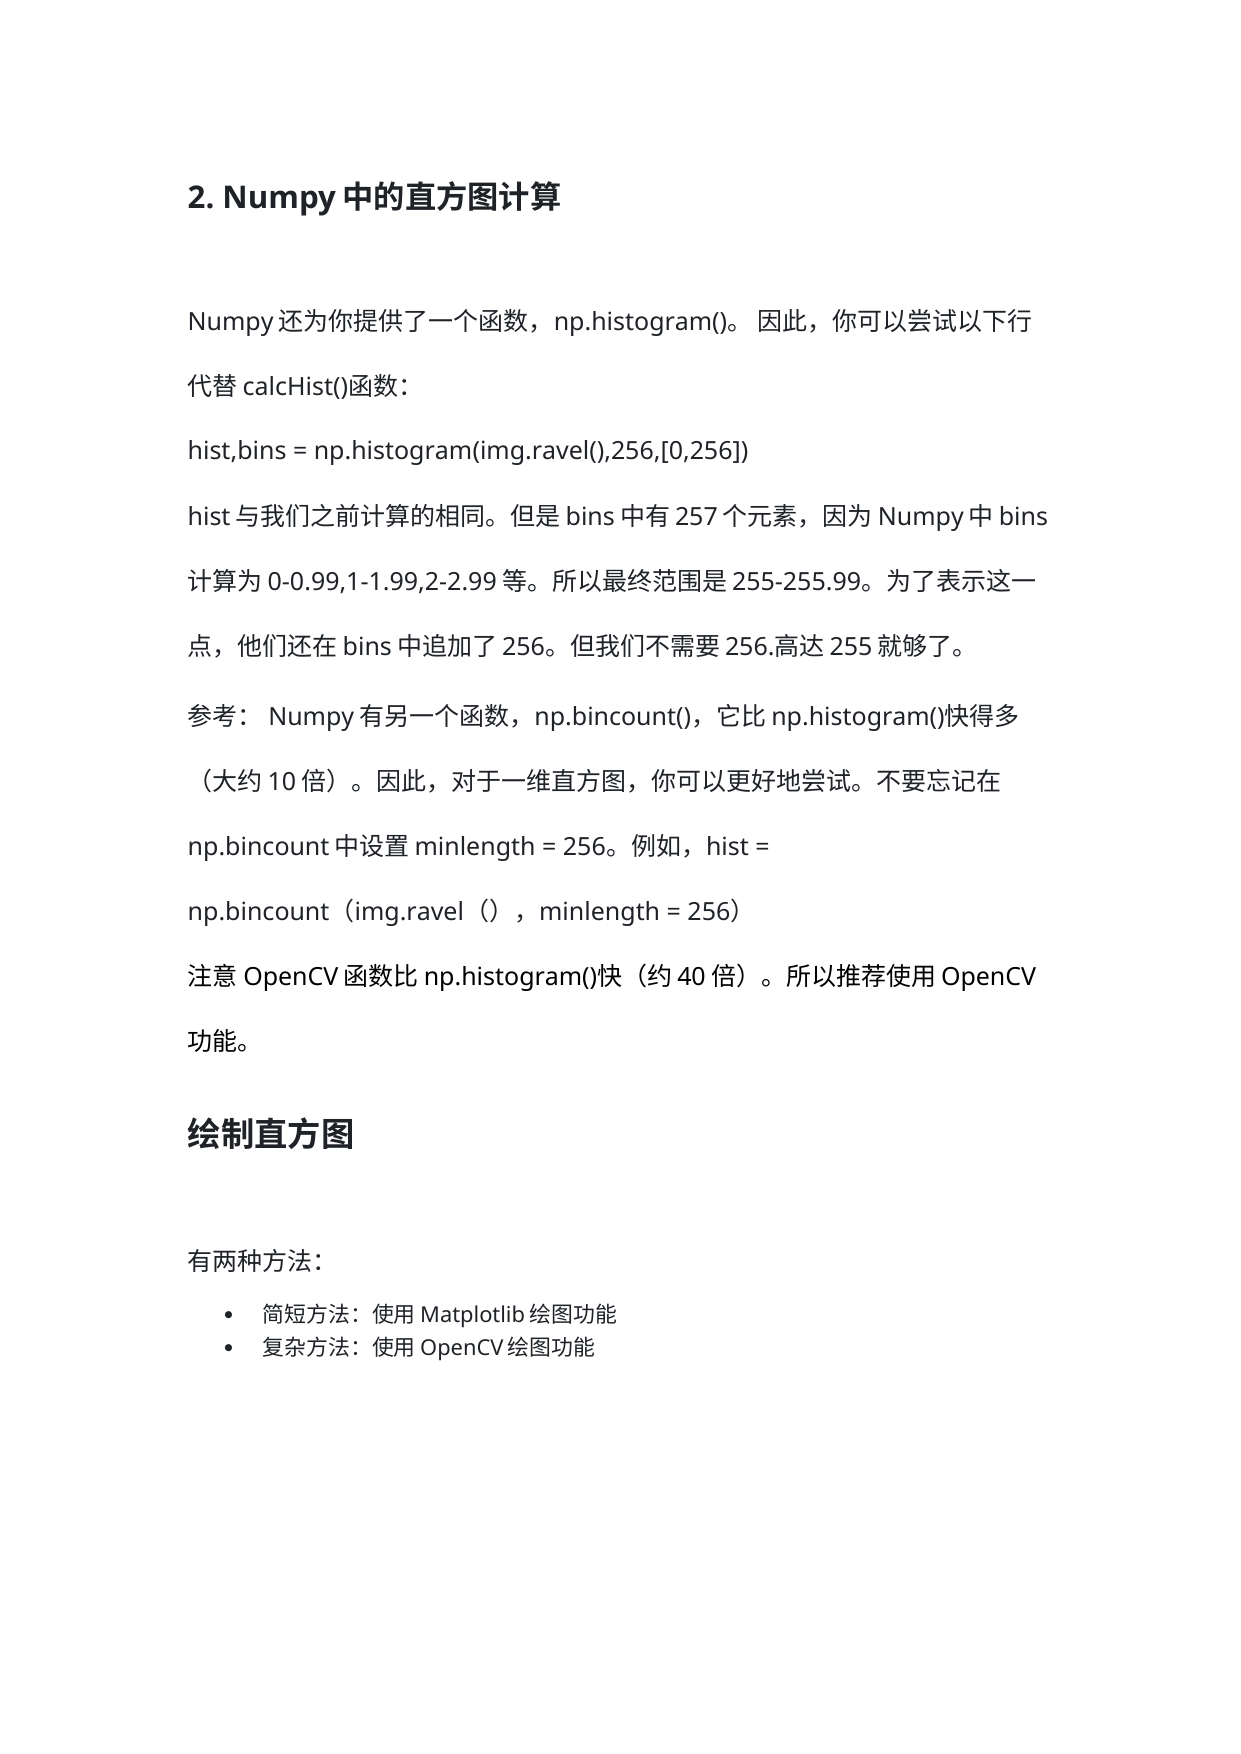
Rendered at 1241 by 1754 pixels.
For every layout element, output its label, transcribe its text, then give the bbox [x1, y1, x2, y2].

subtitle 绘制直方图 [187, 1099, 1053, 1164]
text Numpy还为你提供了一个函数，np.histogram()。 因此，你可以尝试以下行代替calcHist()函数： [187, 287, 1053, 417]
list 复杂方法：使用OpenCV绘图功能 [225, 1329, 1053, 1362]
list 简短方法：使用Matplotlib绘图功能 [225, 1297, 1053, 1329]
text 参考： Numpy有另一个函数，np.bincount()，它比np.histogram()快得多（大约10倍）。因此，对于一维直方图，你可以更好地尝试。不要忘记在np.bincount中设置minlength = 256。例如，hist = np.bincount（img.ravel（），minlength = 256） [187, 682, 1053, 942]
text 有两种方法： [187, 1227, 1053, 1292]
subtitle 2. Numpy中的直方图计算 [187, 162, 1053, 227]
text 注意 OpenCV函数比np.histogram()快（约40倍）。所以推荐使用OpenCV功能。 [187, 942, 1053, 1072]
text hist与我们之前计算的相同。但是bins中有257个元素，因为Numpy中bins计算为0-0.99,1-1.99,2-2.99等。所以最终范围是255-255.99。为了表示这一点，他们还在bins中追加了256。但我们不需要256.高达255就够了。 [187, 482, 1053, 677]
text hist,bins = np.histogram(img.ravel(),256,[0,256]) [187, 417, 1053, 482]
